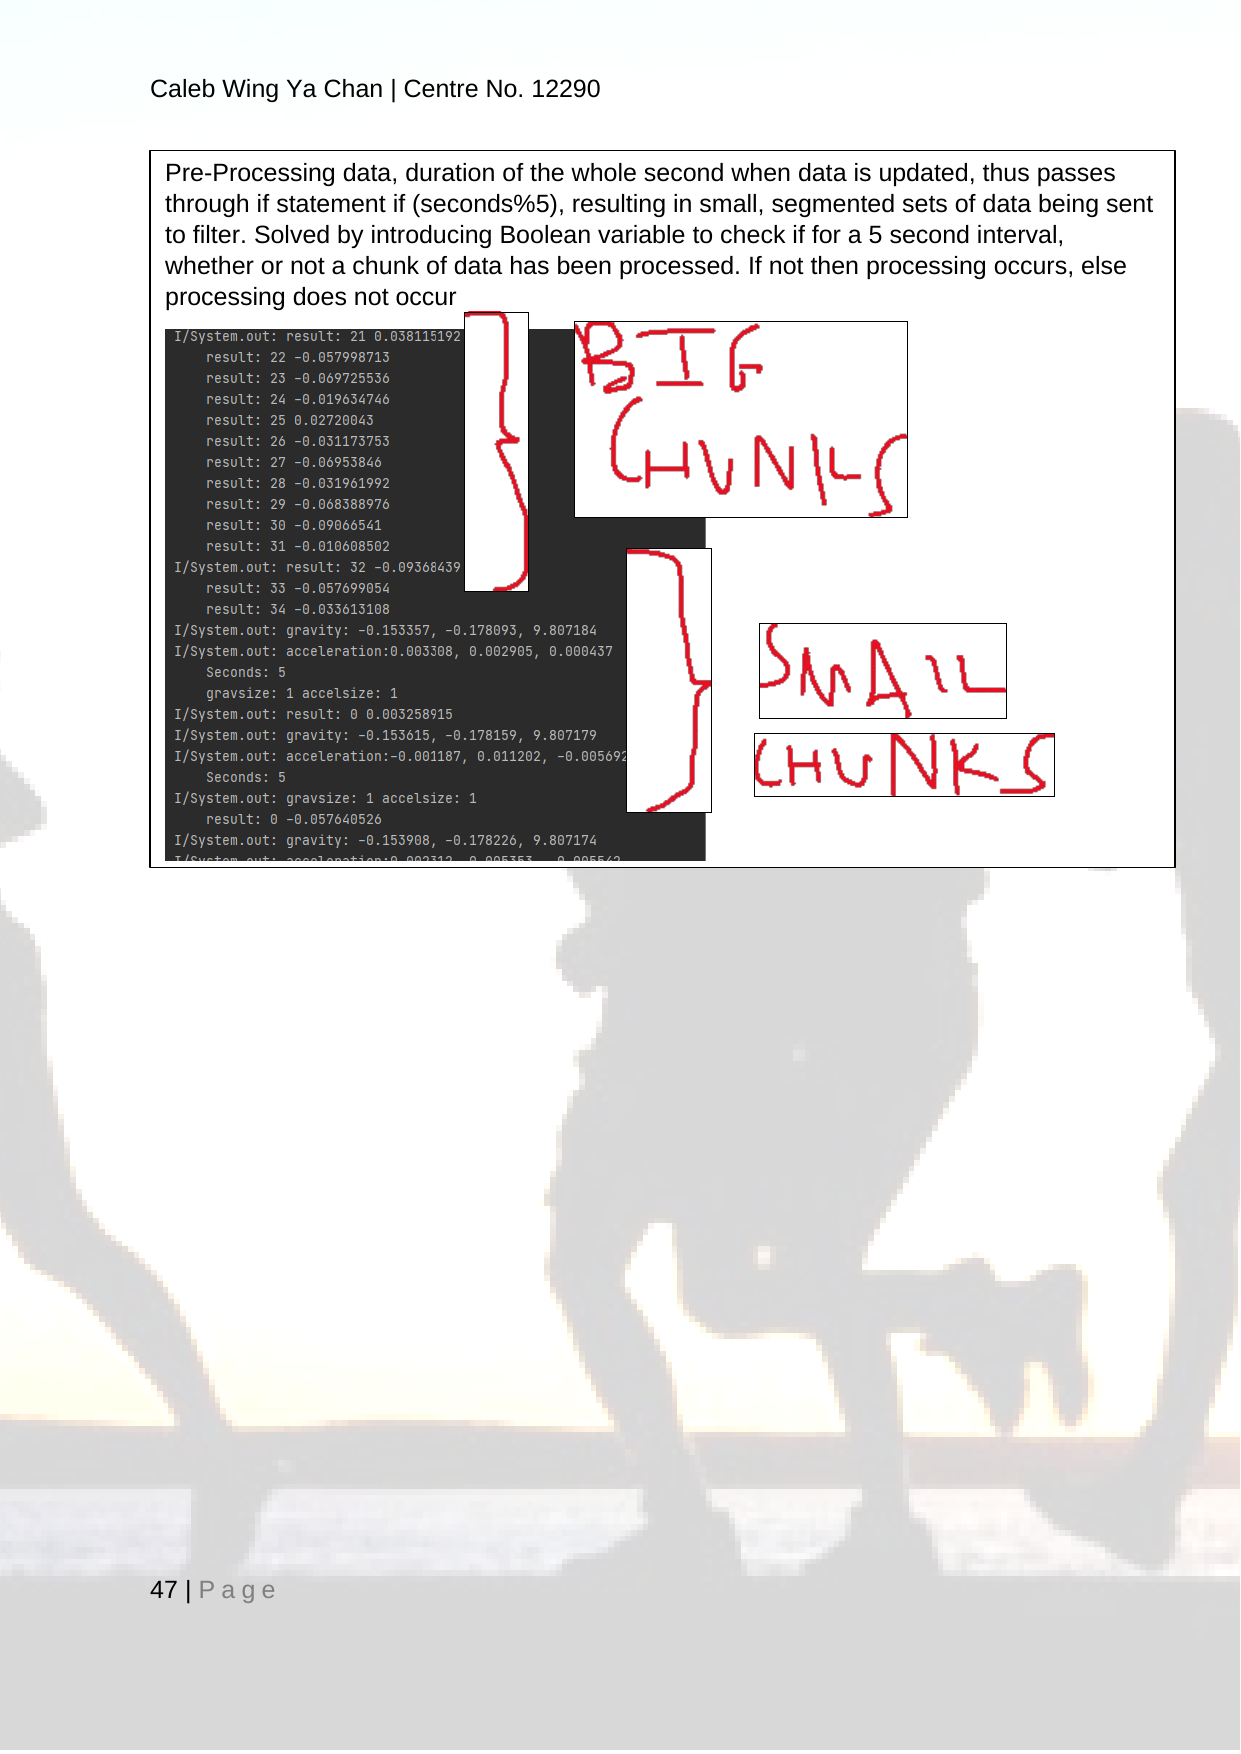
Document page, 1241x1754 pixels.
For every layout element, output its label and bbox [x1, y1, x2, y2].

picture [165, 329, 706, 861]
picture [755, 734, 1054, 796]
picture [627, 549, 711, 812]
picture [575, 322, 907, 517]
picture [760, 624, 1006, 718]
picture [465, 313, 528, 591]
